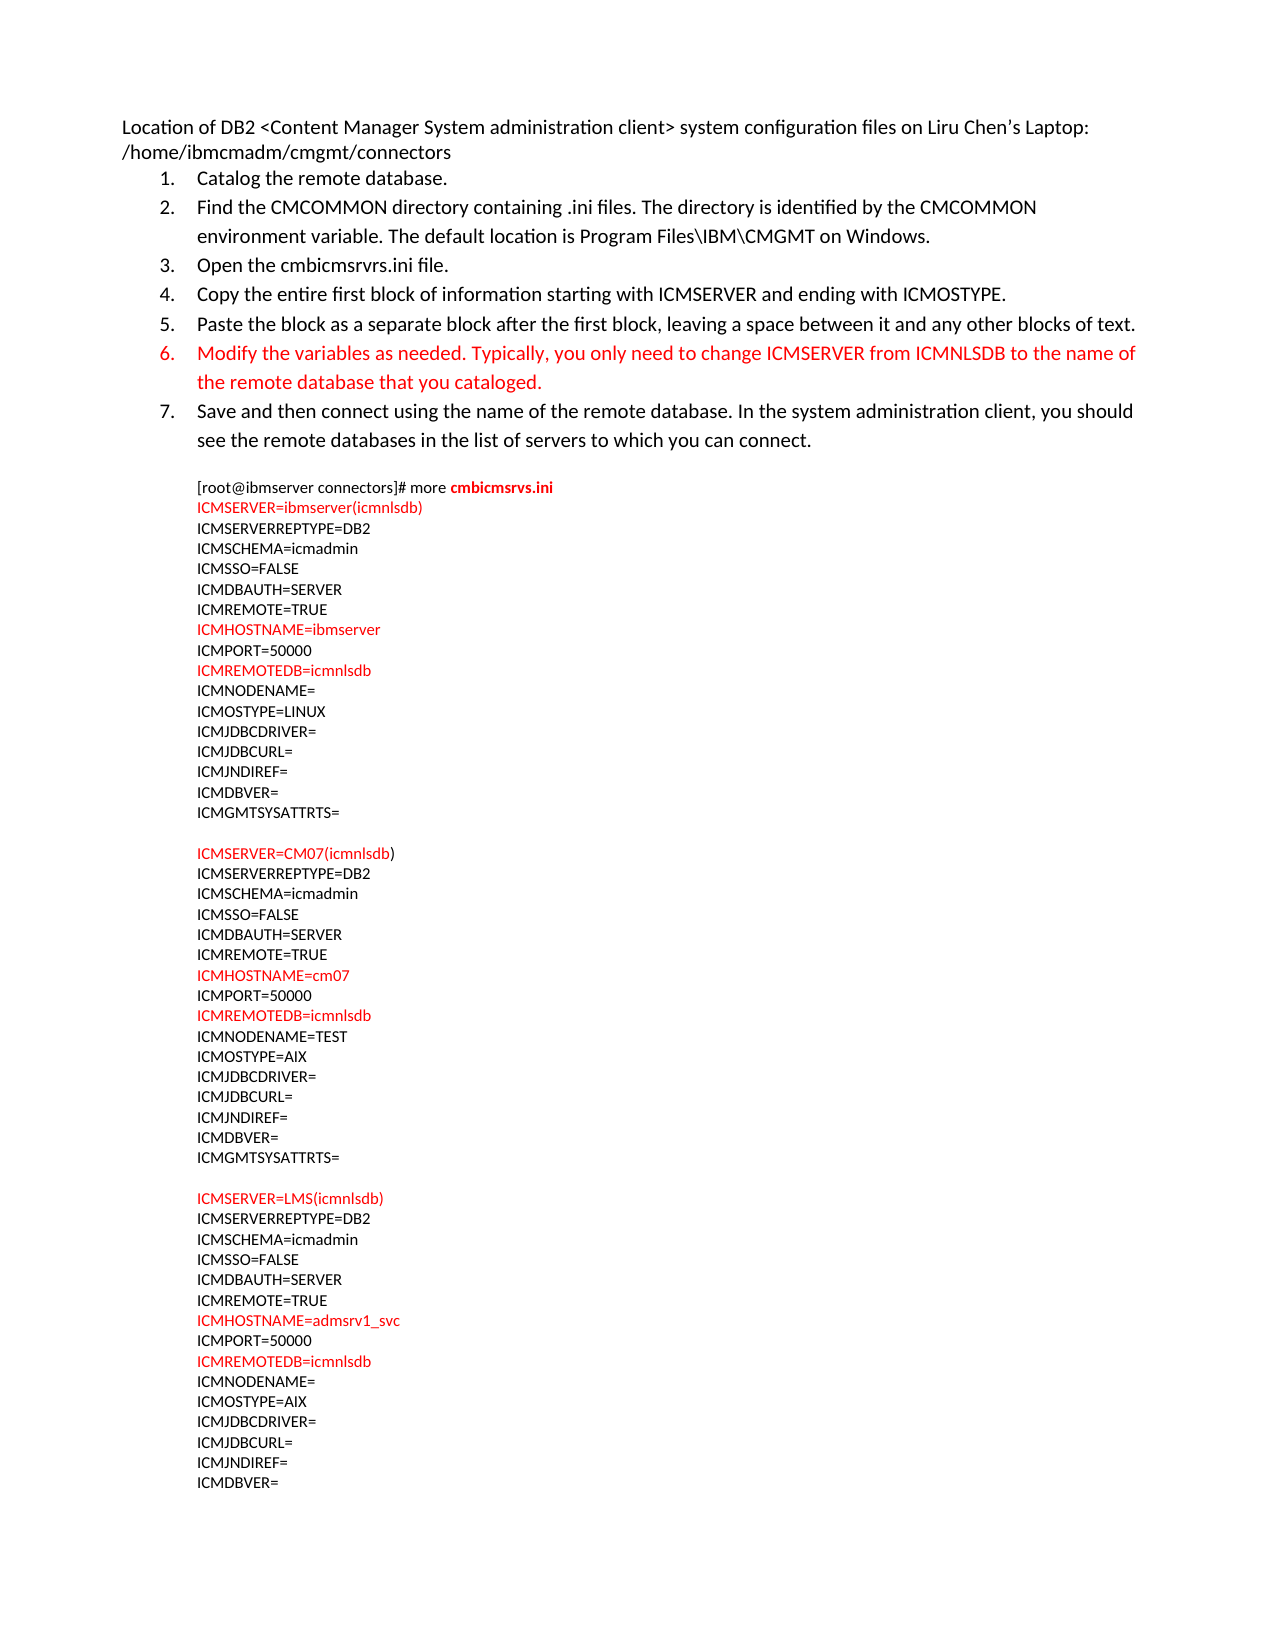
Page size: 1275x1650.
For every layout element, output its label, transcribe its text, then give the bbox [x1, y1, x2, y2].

text ICMDBVER= [197, 782, 1152, 802]
list Find the CMCOMMON directory containing .ini files. The directory is identified by the CMCOMMON environment variable. The default location is Program Files\IBM\CMGMT on Windows. [159, 194, 1152, 249]
text ICMJDBCDRIVER= [197, 1412, 1152, 1432]
text ICMHOSTNAME=ibmserver [197, 619, 1152, 640]
text ICMJDBCDRIVER= [197, 721, 1152, 741]
text ICMREMOTEDB=icmnlsdb [197, 1006, 1152, 1026]
text ICMJDBCURL= [197, 1087, 1152, 1107]
text ICMHOSTNAME=admsrv1_svc [197, 1310, 1152, 1331]
text ICMNODENAME= [197, 1371, 1152, 1391]
list Modify the variables as needed. Typically, you only need to change ICMSERVER from ICMNLSDB to the name of the remote database that you cataloged. [159, 340, 1152, 394]
text ICMSERVER=ibmserver(icmnlsdb) [197, 498, 1152, 518]
text ICMGMTSYSATTRTS= [197, 1148, 1152, 1168]
text ICMJNDIREF= [197, 1452, 1152, 1473]
text ICMSCHEMA=icmadmin [197, 538, 1152, 559]
text ICMSERVER=CM07(icmnlsdb) [197, 843, 1152, 863]
text ICMREMOTEDB=icmnlsdb [197, 660, 1152, 681]
text ICMDBVER= [197, 1127, 1152, 1148]
text ICMSCHEMA=icmadmin [197, 1229, 1152, 1249]
text ICMDBAUTH=SERVER [197, 924, 1152, 944]
text ICMSSO=FALSE [197, 1249, 1152, 1269]
text ICMPORT=50000 [197, 1331, 1152, 1351]
text ICMOSTYPE=LINUX [197, 701, 1152, 721]
text ICMSERVERREPTYPE=DB2 [197, 518, 1152, 538]
text ICMSERVER=LMS(icmnlsdb) [197, 1188, 1152, 1209]
text ICMREMOTE=TRUE [197, 599, 1152, 619]
text ICMSCHEMA=icmadmin [197, 884, 1152, 904]
text ICMREMOTEDB=icmnlsdb [197, 1351, 1152, 1371]
list Open the cmbicmsrvrs.ini file. [159, 252, 1152, 278]
text [root@ibmserver connectors]# more cmbicmsrvs.ini [197, 477, 1152, 498]
text ICMSSO=FALSE [197, 904, 1152, 924]
text ICMOSTYPE=AIX [197, 1391, 1152, 1412]
text ICMJDBCURL= [197, 741, 1152, 762]
text ICMHOSTNAME=cm07 [197, 965, 1152, 985]
text ICMGMTSYSATTRTS= [197, 802, 1152, 823]
text ICMJNDIREF= [197, 762, 1152, 782]
list Copy the entire first block of information starting with ICMSERVER and ending with ICMOSTYPE. [159, 282, 1152, 307]
text ICMSSO=FALSE [197, 559, 1152, 579]
text ICMNODENAME=TEST [197, 1026, 1152, 1046]
text ICMDBVER= [197, 1473, 1152, 1493]
text ICMDBAUTH=SERVER [197, 579, 1152, 599]
text ICMJDBCDRIVER= [197, 1066, 1152, 1087]
text ICMNODENAME= [197, 681, 1152, 701]
text ICMREMOTE=TRUE [197, 1290, 1152, 1310]
text ICMSERVERREPTYPE=DB2 [197, 863, 1152, 884]
list Save and then connect using the name of the remote database. In the system administration client, you should see the remote databases in the list of servers to which you can connect. [159, 398, 1152, 453]
list Catalog the remote database. [159, 165, 1152, 190]
text ICMOSTYPE=AIX [197, 1046, 1152, 1066]
text ICMPORT=50000 [197, 640, 1152, 660]
list Paste the block as a separate block after the first block, leaving a space between it and any other blocks of text. [159, 311, 1152, 336]
text Location of DB2 <Content Manager System administration client> system configuration files on Liru Chen’s Laptop: /home/ibmcmadm/cmgmt/connectors [122, 114, 1152, 165]
text ICMJDBCURL= [197, 1432, 1152, 1452]
text ICMDBAUTH=SERVER [197, 1269, 1152, 1290]
text ICMPORT=50000 [197, 985, 1152, 1006]
text ICMSERVERREPTYPE=DB2 [197, 1209, 1152, 1229]
text ICMJNDIREF= [197, 1107, 1152, 1127]
text ICMREMOTE=TRUE [197, 944, 1152, 965]
